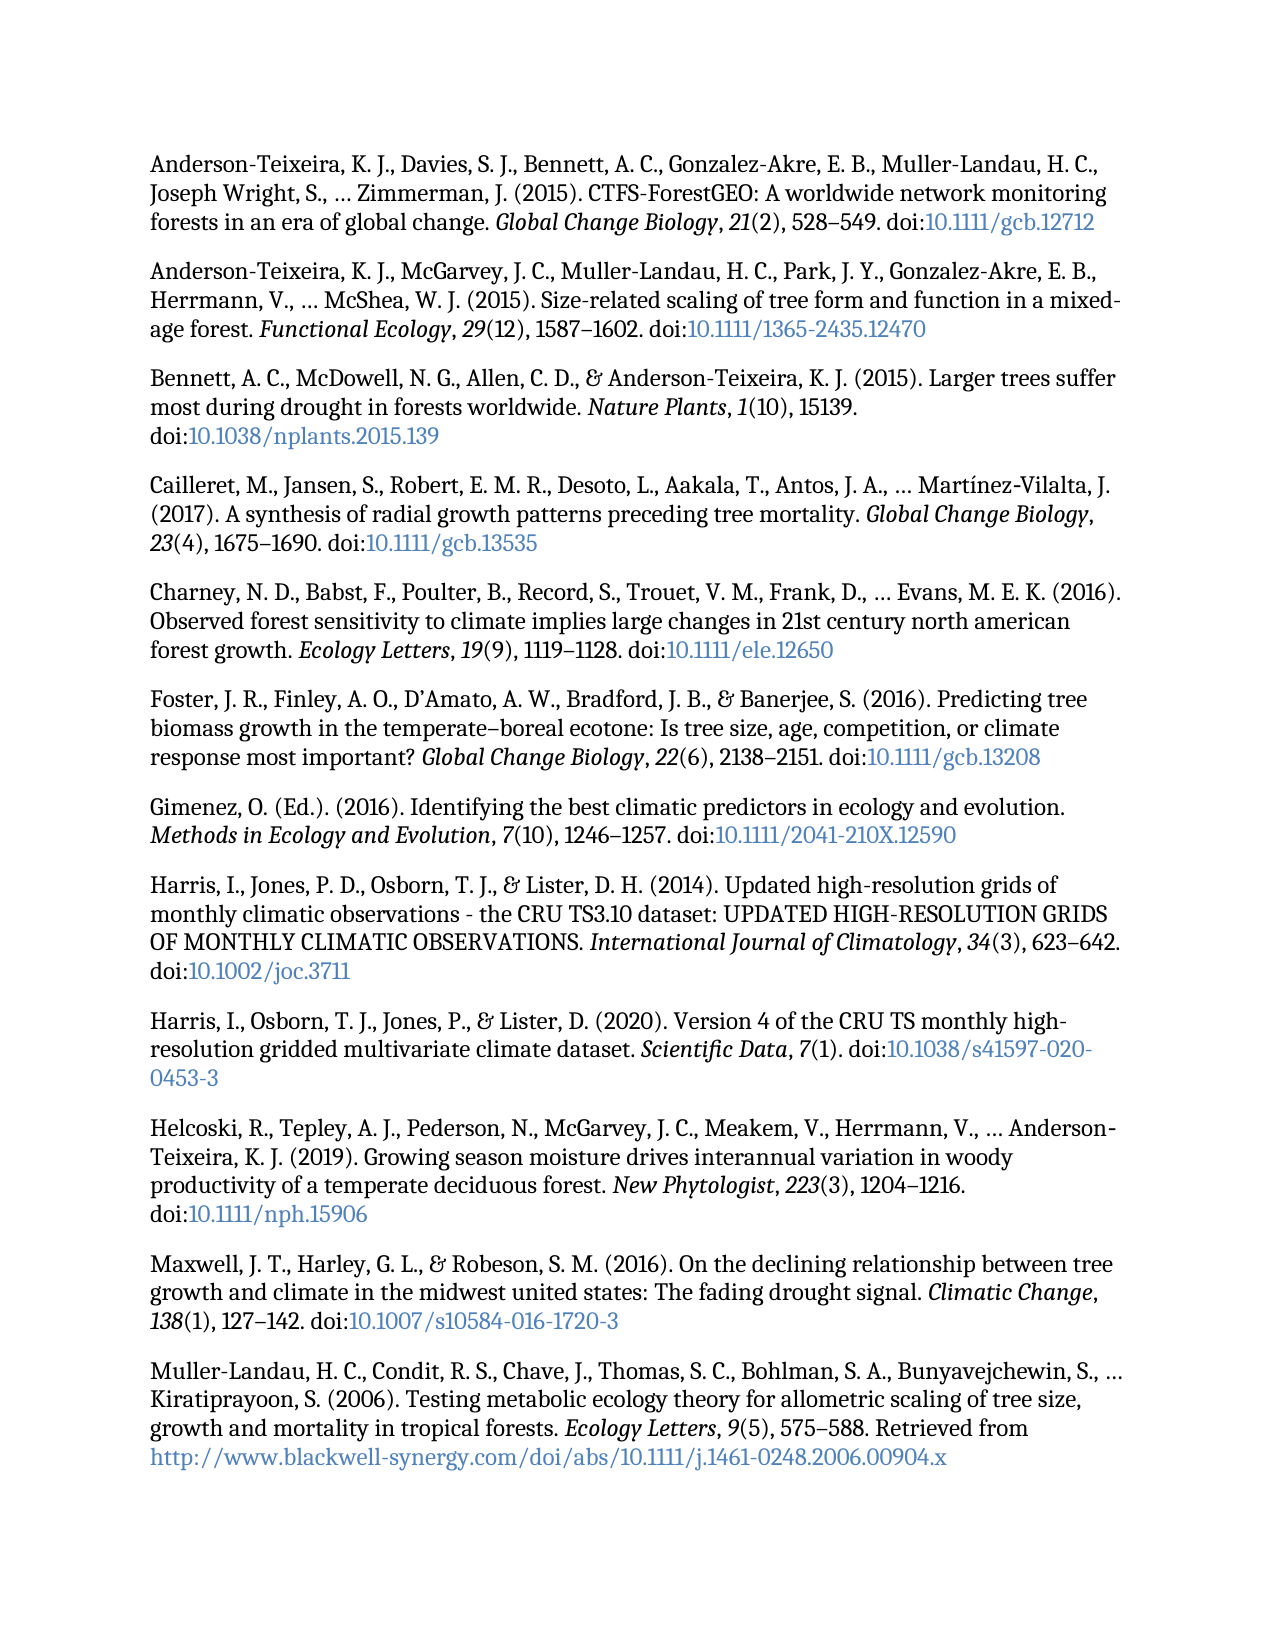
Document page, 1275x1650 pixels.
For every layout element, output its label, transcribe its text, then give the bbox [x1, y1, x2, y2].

text Bennett, A. C., McDowell, N. G., Allen, C. D., & Anderson-Teixeira, K. J. (2015). Larger trees suffer most during drought in forests worldwide. Nature Plants, 1(10), 15139. doi:10.1038/nplants.2015.139 [150, 364, 1125, 450]
text Muller-Landau, H. C., Condit, R. S., Chave, J., Thomas, S. C., Bohlman, S. A., Bunyavejchewin, S., … Kiratiprayoon, S. (2006). Testing metabolic ecology theory for allometric scaling of tree size, growth and mortality in tropical forests. Ecology Letters, 9(5), 575–588. Retrieved from http://www.blackwell-synergy.com/doi/abs/10.1111/j.1461-0248.2006.00904.x [150, 1357, 1125, 1472]
text Cailleret, M., Jansen, S., Robert, E. M. R., Desoto, L., Aakala, T., Antos, J. A., … Martínez‐Vilalta, J. (2017). A synthesis of radial growth patterns preceding tree mortality. Global Change Biology, 23(4), 1675–1690. doi:10.1111/gcb.13535 [150, 471, 1125, 557]
text Helcoski, R., Tepley, A. J., Pederson, N., McGarvey, J. C., Meakem, V., Herrmann, V., … Anderson‐Teixeira, K. J. (2019). Growing season moisture drives interannual variation in woody productivity of a temperate deciduous forest. New Phytologist, 223(3), 1204–1216. doi:10.1111/nph.15906 [150, 1114, 1125, 1229]
text Charney, N. D., Babst, F., Poulter, B., Record, S., Trouet, V. M., Frank, D., … Evans, M. E. K. (2016). Observed forest sensitivity to climate implies large changes in 21st century north american forest growth. Ecology Letters, 19(9), 1119–1128. doi:10.1111/ele.12650 [150, 578, 1125, 664]
text Foster, J. R., Finley, A. O., D’Amato, A. W., Bradford, J. B., & Banerjee, S. (2016). Predicting tree biomass growth in the temperate–boreal ecotone: Is tree size, age, competition, or climate response most important? Global Change Biology, 22(6), 2138–2151. doi:10.1111/gcb.13208 [150, 685, 1125, 772]
text Anderson-Teixeira, K. J., McGarvey, J. C., Muller-Landau, H. C., Park, J. Y., Gonzalez-Akre, E. B., Herrmann, V., … McShea, W. J. (2015). Size-related scaling of tree form and function in a mixed-age forest. Functional Ecology, 29(12), 1587–1602. doi:10.1111/1365-2435.12470 [150, 257, 1125, 343]
text Harris, I., Osborn, T. J., Jones, P., & Lister, D. (2020). Version 4 of the CRU TS monthly high-resolution gridded multivariate climate dataset. Scientific Data, 7(1). doi:10.1038/s41597-020-0453-3 [150, 1007, 1125, 1093]
text Gimenez, O. (Ed.). (2016). Identifying the best climatic predictors in ecology and evolution. Methods in Ecology and Evolution, 7(10), 1246–1257. doi:10.1111/2041-210X.12590 [150, 792, 1125, 850]
text Harris, I., Jones, P. D., Osborn, T. J., & Lister, D. H. (2014). Updated high-resolution grids of monthly climatic observations - the CRU TS3.10 dataset: UPDATED HIGH-RESOLUTION GRIDS OF MONTHLY CLIMATIC OBSERVATIONS. International Journal of Climatology, 34(3), 623–642. doi:10.1002/joc.3711 [150, 871, 1125, 986]
text Maxwell, J. T., Harley, G. L., & Robeson, S. M. (2016). On the declining relationship between tree growth and climate in the midwest united states: The fading drought signal. Climatic Change, 138(1), 127–142. doi:10.1007/s10584-016-1720-3 [150, 1249, 1125, 1336]
text Anderson-Teixeira, K. J., Davies, S. J., Bennett, A. C., Gonzalez-Akre, E. B., Muller-Landau, H. C., Joseph Wright, S., … Zimmerman, J. (2015). CTFS-ForestGEO: A worldwide network monitoring forests in an era of global change. Global Change Biology, 21(2), 528–549. doi:10.1111/gcb.12712 [150, 150, 1125, 236]
